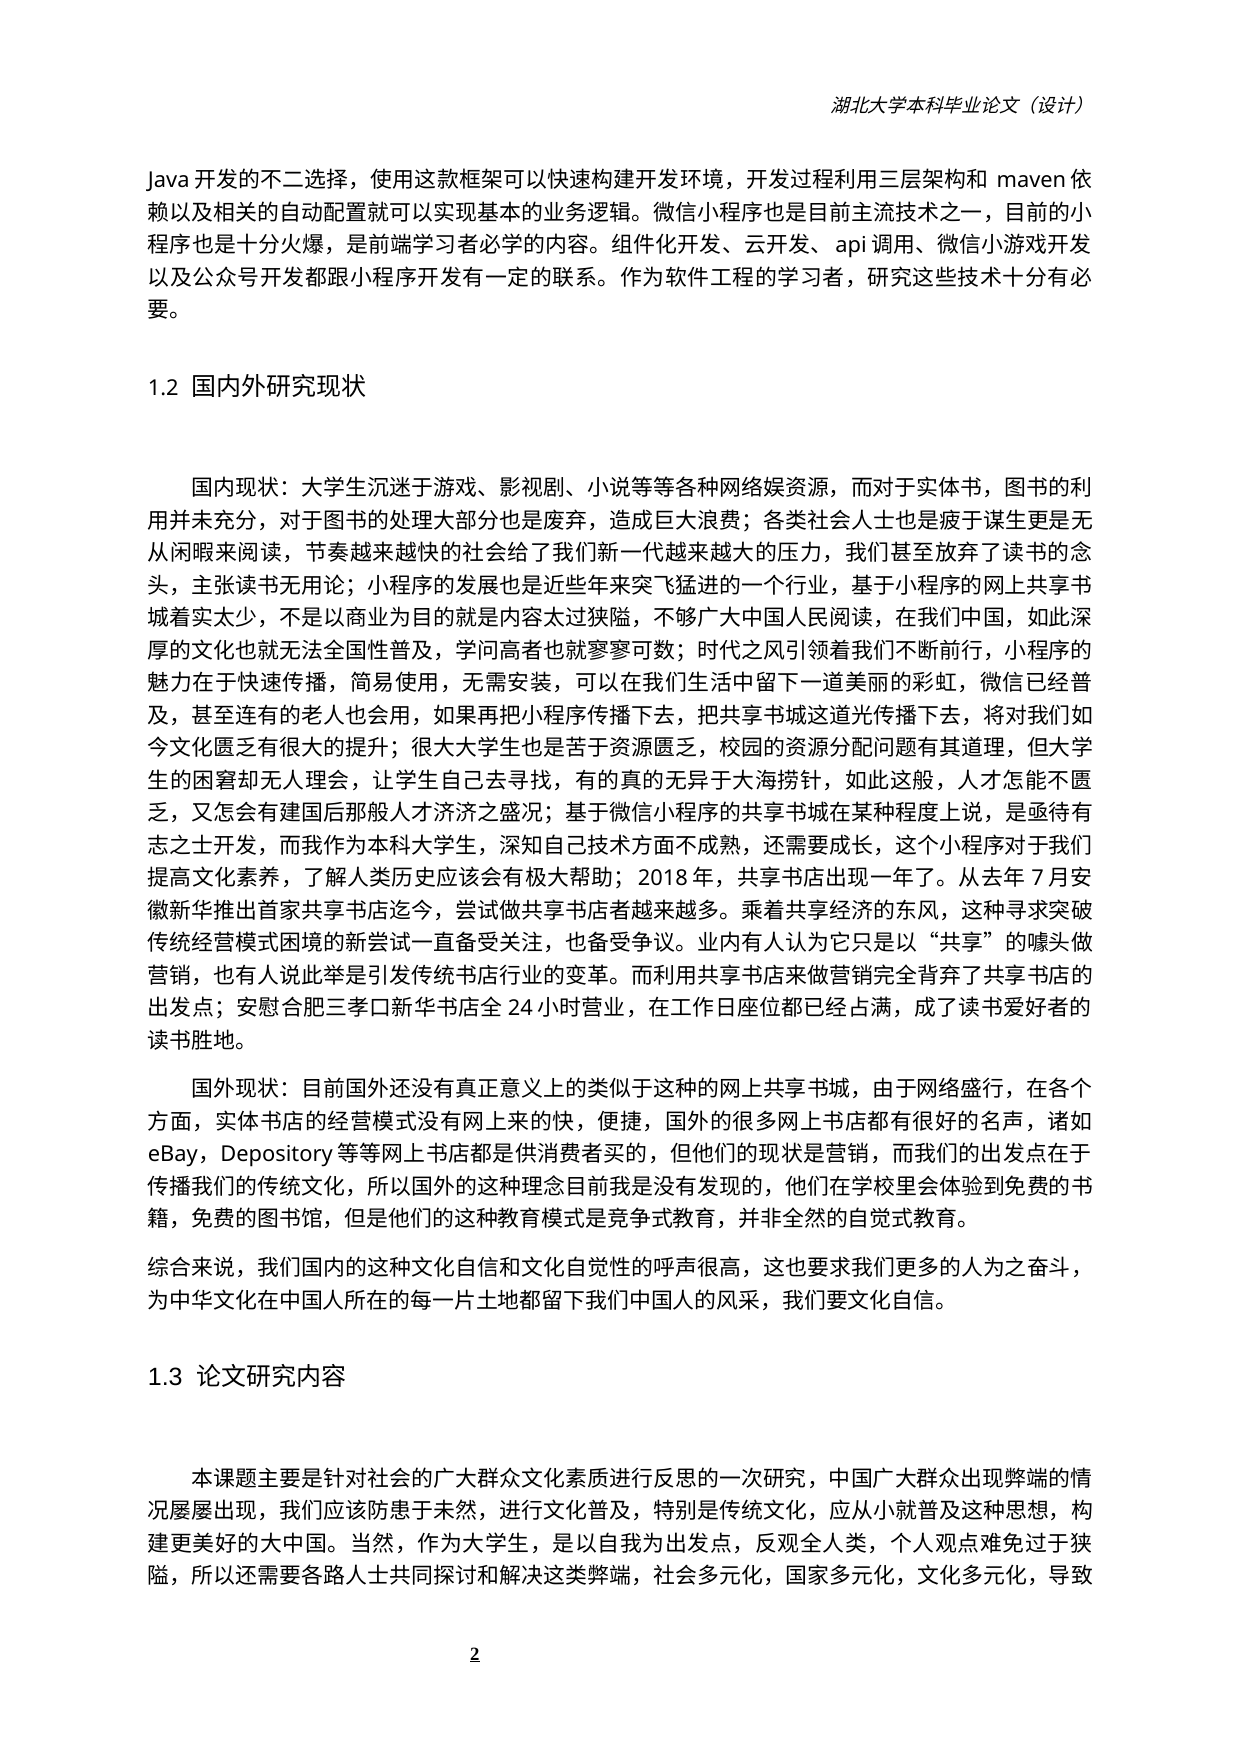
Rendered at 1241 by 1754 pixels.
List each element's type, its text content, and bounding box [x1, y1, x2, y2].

subtitle 国内外研究现状 [148, 352, 1093, 417]
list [148, 1460, 1093, 1590]
subtitle 论文研究内容 [148, 1342, 1093, 1407]
list 综合来说，我们国内的这种文化自信和文化自觉性的呼声很高，这也要求我们更多的人为之奋斗，为中华文化在中国人所在的每一片土地都留下我们中国人的风采，我们要文化自信。 [148, 1250, 1093, 1315]
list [148, 162, 1093, 324]
list 国内现状：大学生沉迷于游戏、影视剧、小说等等各种网络娱资源，而对于实体书，图书的利用并未充分，对于图书的处理大部分也是废弃，造成巨大浪费；各类社会人士也是疲于谋生更是无从闲暇来阅读，节奏越来越快的社会给了我们新一代越来越大的压力，我们甚至放弃了读书的念头，主张读书无用论；小程序的发展也是近些年来突飞猛进的一个行业，基于小程序的网上共享书城着实太少，不是以商业为目的就是内容太过狭隘，不够广大中国人民阅读，在我们中国，如此深厚的文化也就无法全国性普及，学问高者也就寥寥可数；时代之风引领着我们不断前行，小程序的魅力在于快速传播，简易使用，无需安装，可以在我们生活中留下一道美丽的彩虹，微信已经普及，甚至连有的老人也会用，如果再把小程序传播下去，把共享书城这道光传播下去，将对我们如今文化匮乏有很大的提升；很大大学生也是苦于资源匮乏，校园的资源分配问题有其道理，但大学生的困窘却无人理会，让学生自己去寻找，有的真的无异于大海捞针，如此这般，人才怎能不匮乏，又怎会有建国后那般人才济济之盛况；基于微信小程序的共享书城在某种程度上说，是亟待有志之士开发，而我作为本科大学生，深知自己技术方面不成熟，还需要成长，这个小程序对于我们提高文化素养，了解人类历史应该会有极大帮助；2018年，共享书店出现一年了。从去年7月安徽新华推出首家共享书店迄今，尝试做共享书店者越来越多。乘着共享经济的东风，这种寻求突破传统经营模式困境的新尝试一直备受关注，也备受争议。业内有人认为它只是以“共享”的噱头做营销，也有人说此举是引发传统书店行业的变革。而利用共享书店来做营销完全背弃了共享书店的出发点；安慰合肥三孝口新华书店全24小时营业，在工作日座位都已经占满，成了读书爱好者的读书胜地。 [148, 470, 1093, 1055]
list 国外现状：目前国外还没有真正意义上的类似于这种的网上共享书城，由于网络盛行，在各个方面，实体书店的经营模式没有网上来的快，便捷，国外的很多网上书店都有很好的名声，诸如eBay，Depository等等网上书店都是供消费者买的，但他们的现状是营销，而我们的出发点在于传播我们的传统文化，所以国外的这种理念目前我是没有发现的，他们在学校里会体验到免费的书籍，免费的图书馆，但是他们的这种教育模式是竞争式教育，并非全然的自觉式教育。 [148, 1071, 1093, 1233]
